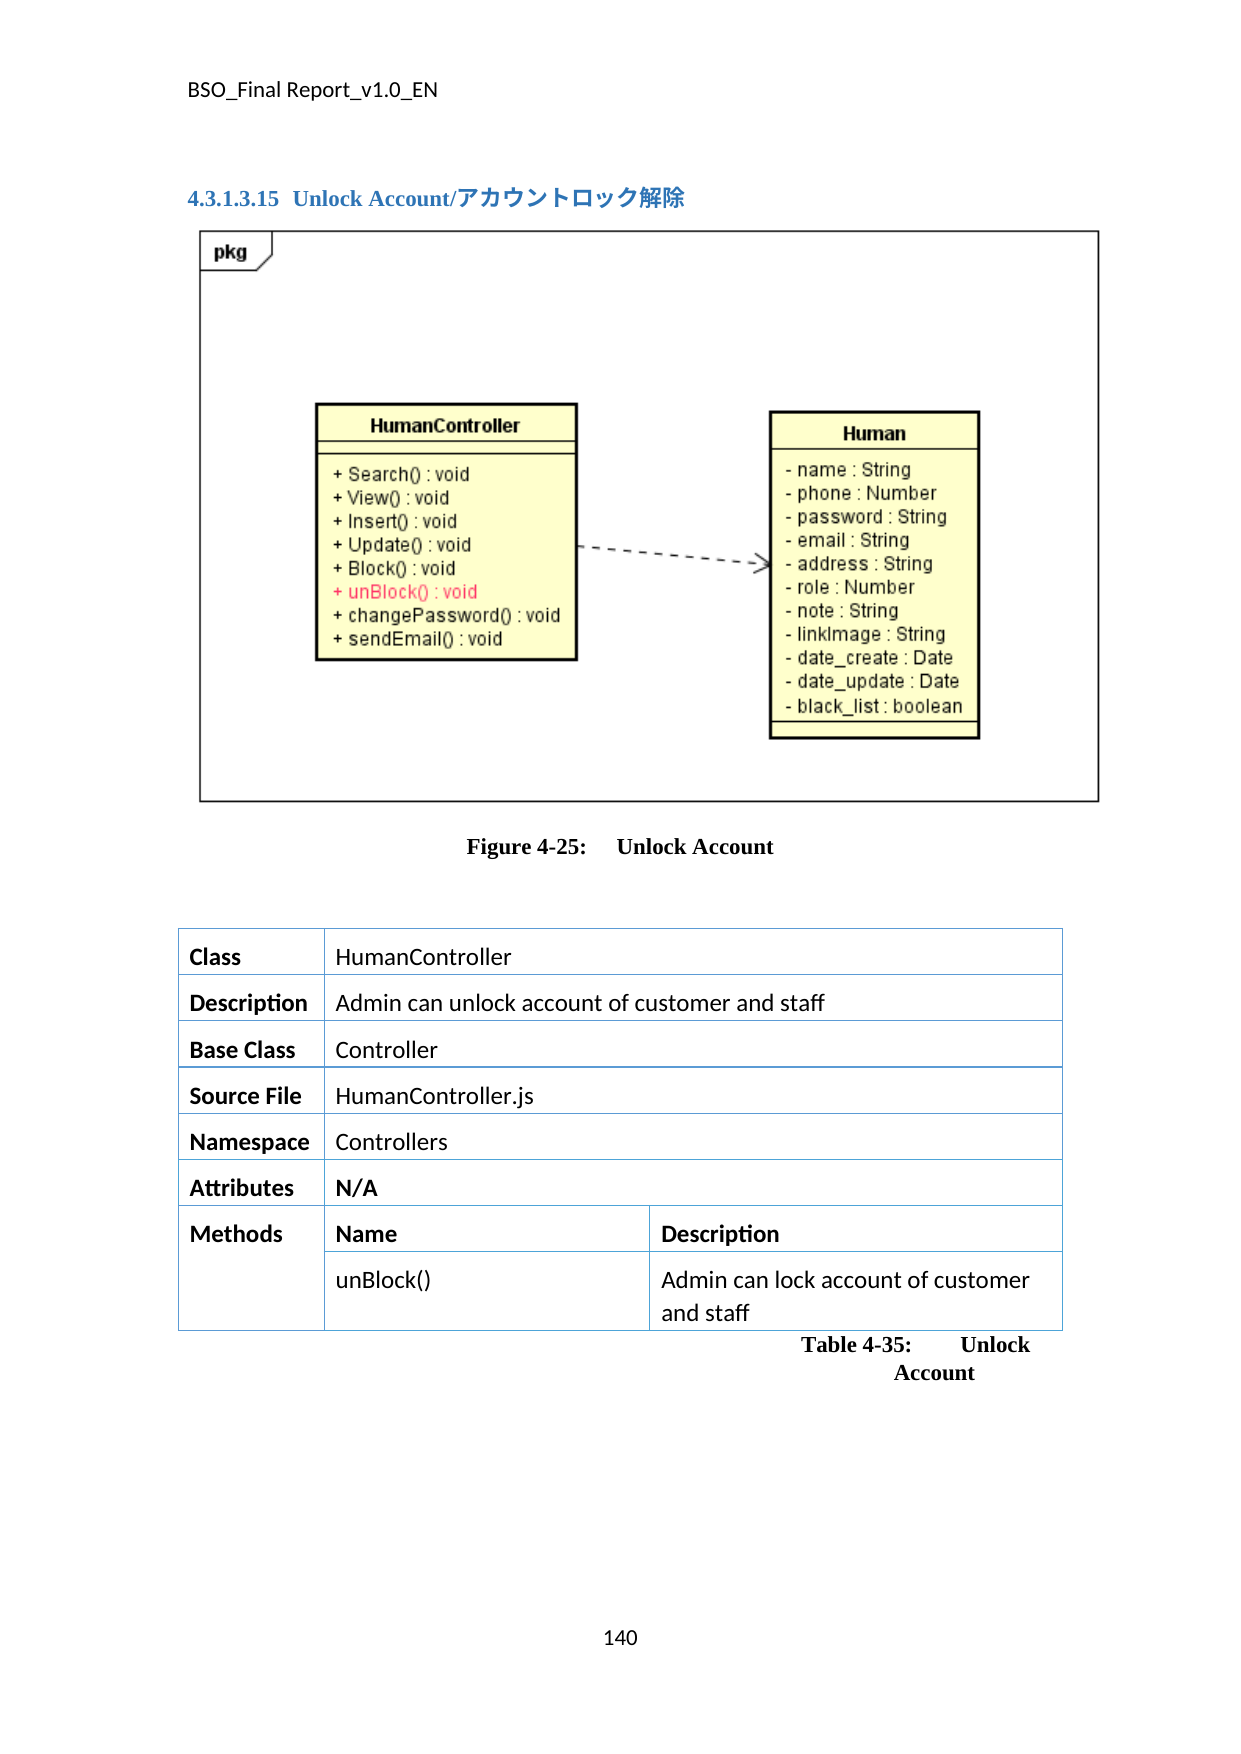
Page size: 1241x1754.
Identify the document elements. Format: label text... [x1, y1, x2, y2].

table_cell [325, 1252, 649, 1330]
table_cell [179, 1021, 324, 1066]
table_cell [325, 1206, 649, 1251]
subtitle Unlock Account/アカウントロック解除 [187, 180, 1053, 213]
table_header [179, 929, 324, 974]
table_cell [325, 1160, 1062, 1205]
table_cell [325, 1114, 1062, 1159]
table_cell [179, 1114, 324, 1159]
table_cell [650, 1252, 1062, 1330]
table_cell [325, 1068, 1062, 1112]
text Unlock Account [187, 833, 1053, 859]
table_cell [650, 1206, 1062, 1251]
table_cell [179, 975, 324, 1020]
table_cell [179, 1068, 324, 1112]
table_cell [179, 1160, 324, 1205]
picture [187, 215, 1112, 815]
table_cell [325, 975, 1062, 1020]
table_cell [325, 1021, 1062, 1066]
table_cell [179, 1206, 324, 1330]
text Unlock Account [778, 1331, 1053, 1386]
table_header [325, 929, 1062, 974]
